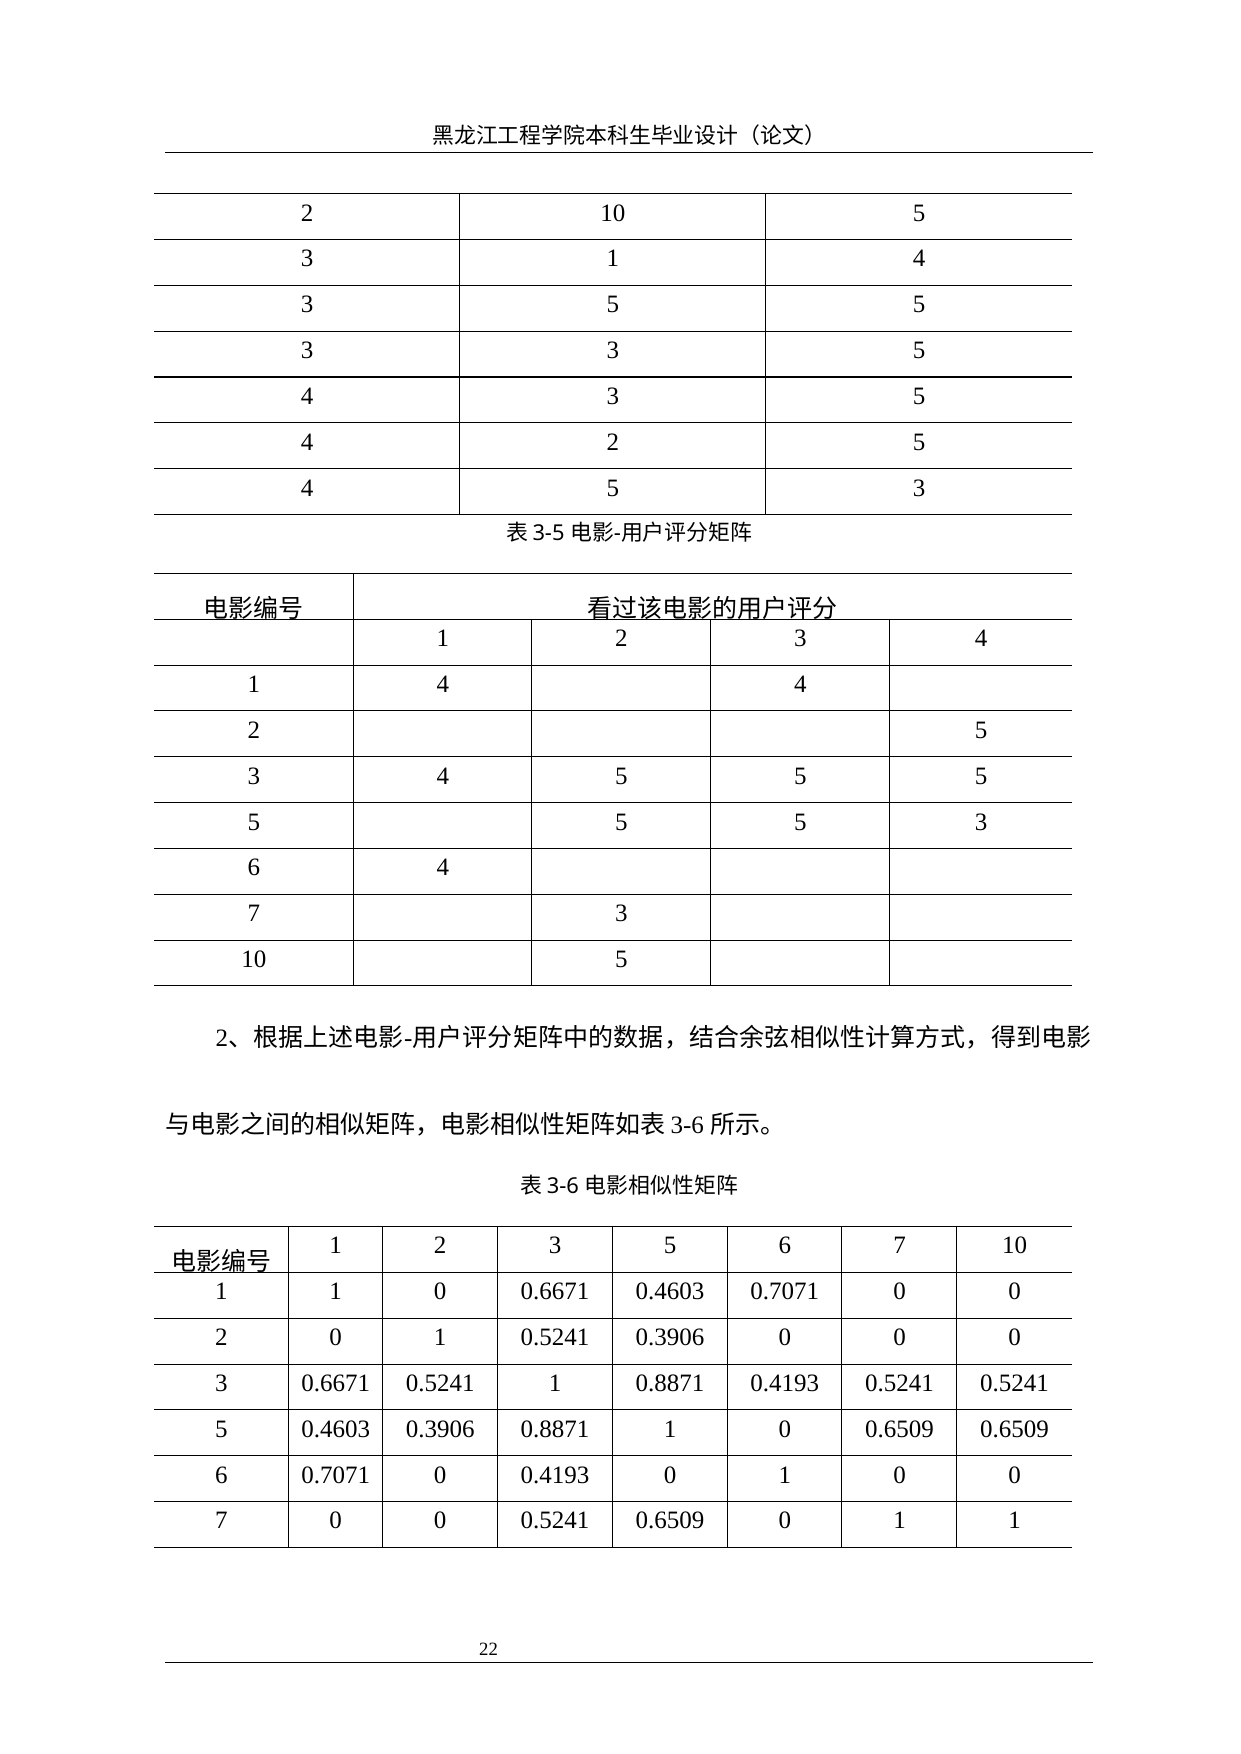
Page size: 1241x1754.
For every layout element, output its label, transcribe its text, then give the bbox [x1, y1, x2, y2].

table_cell 0 [957, 1456, 1072, 1501]
table_cell [354, 895, 531, 939]
table_cell 0.5241 [957, 1365, 1072, 1409]
table_cell [711, 711, 889, 756]
table_cell 5 [766, 286, 1072, 331]
table_cell 7 [154, 1502, 288, 1547]
table_cell [354, 803, 531, 848]
table_cell 5 [890, 711, 1072, 756]
table_cell 2 [532, 620, 710, 664]
table_header 电影编号 [154, 1227, 288, 1272]
table_cell 2 [154, 194, 459, 239]
table_cell [890, 895, 1072, 939]
table_cell 0.6671 [289, 1365, 382, 1409]
table_cell 5 [154, 1410, 288, 1455]
table_cell 5 [532, 803, 710, 848]
text 表3-6 电影相似性矩阵 [165, 1168, 1093, 1201]
table_cell 4 [354, 666, 531, 710]
table_cell 5 [766, 423, 1072, 468]
table_cell 10 [460, 194, 765, 239]
table_cell 0 [613, 1456, 727, 1501]
table_cell 0.3906 [383, 1410, 497, 1455]
text 表3-5 电影-用户评分矩阵 [165, 515, 1093, 547]
table_header 电影编号 [154, 574, 353, 619]
table_cell 5 [711, 803, 889, 848]
table_cell 0.4193 [728, 1365, 841, 1409]
table_cell 0.7071 [289, 1456, 382, 1501]
table_cell 3 [460, 378, 765, 422]
table_cell 3 [154, 240, 459, 285]
table_cell 1 [957, 1502, 1072, 1547]
table_cell 3 [766, 469, 1072, 514]
table_cell 0.6509 [957, 1410, 1072, 1455]
table_cell 0.6671 [498, 1273, 612, 1318]
table_cell [711, 849, 889, 894]
table_cell 5 [460, 469, 765, 514]
table_cell 3 [154, 757, 353, 802]
list 根据上述电影-用户评分矩阵中的数据，结合余弦相似性计算方式，得到电影与电影之间的相似矩阵，电影相似性矩阵如表3-6 所示。 [165, 1003, 1093, 1155]
table_cell 0.6509 [842, 1410, 956, 1455]
table_header 5 [613, 1227, 727, 1272]
table_cell 5 [532, 757, 710, 802]
table_cell [890, 666, 1072, 710]
table_cell 0.5241 [383, 1365, 497, 1409]
table_cell [154, 620, 353, 664]
table_cell [354, 711, 531, 756]
table_cell 4 [711, 666, 889, 710]
table_cell 5 [766, 332, 1072, 376]
table_cell 0 [728, 1410, 841, 1455]
table_cell 1 [842, 1502, 956, 1547]
table_header 看过该电影的用户评分 [354, 574, 1072, 619]
table_cell 1 [728, 1456, 841, 1501]
table_cell 5 [532, 941, 710, 985]
table_cell 0.7071 [728, 1273, 841, 1318]
table_cell 0 [383, 1456, 497, 1501]
table_cell 3 [711, 620, 889, 664]
table_cell 0.4603 [613, 1273, 727, 1318]
table_cell 0.3906 [613, 1319, 727, 1363]
table_cell [711, 941, 889, 985]
table_cell 4 [154, 378, 459, 422]
table_cell [711, 895, 889, 939]
table_cell 0.5241 [498, 1319, 612, 1363]
table_cell 0 [957, 1273, 1072, 1318]
table_cell 1 [154, 1273, 288, 1318]
table_cell 1 [354, 620, 531, 664]
table_header 10 [957, 1227, 1072, 1272]
table_cell 5 [766, 378, 1072, 422]
table_cell 4 [354, 849, 531, 894]
table_cell 1 [613, 1410, 727, 1455]
table_cell 0 [383, 1273, 497, 1318]
table_cell 2 [154, 711, 353, 756]
table_cell 1 [498, 1365, 612, 1409]
table_header 6 [728, 1227, 841, 1272]
table_cell [532, 711, 710, 756]
table_cell 0 [728, 1319, 841, 1363]
table_header 7 [842, 1227, 956, 1272]
table_cell 1 [460, 240, 765, 285]
table_cell 5 [766, 194, 1072, 239]
table_cell 0 [842, 1456, 956, 1501]
table_header 2 [383, 1227, 497, 1272]
table_cell 0 [289, 1502, 382, 1547]
table_cell 1 [383, 1319, 497, 1363]
table_cell [532, 666, 710, 710]
table_cell [890, 941, 1072, 985]
table_cell 3 [460, 332, 765, 376]
table_cell 4 [154, 423, 459, 468]
table_cell 0.6509 [613, 1502, 727, 1547]
table_cell 1 [154, 666, 353, 710]
table_cell 4 [766, 240, 1072, 285]
table_cell 10 [154, 941, 353, 985]
table_cell 5 [154, 803, 353, 848]
table_cell 0.5241 [498, 1502, 612, 1547]
table_cell 3 [154, 286, 459, 331]
table_cell 0.4193 [498, 1456, 612, 1501]
table_cell 0 [383, 1502, 497, 1547]
table_cell 0 [957, 1319, 1072, 1363]
table_cell 0.5241 [842, 1365, 956, 1409]
table_cell [532, 849, 710, 894]
table_cell 4 [154, 469, 459, 514]
table_cell 0 [728, 1502, 841, 1547]
table_cell 0 [289, 1319, 382, 1363]
table_cell 4 [890, 620, 1072, 664]
table_cell 7 [154, 895, 353, 939]
table_header 3 [498, 1227, 612, 1272]
table_cell [354, 941, 531, 985]
table_cell 3 [532, 895, 710, 939]
table_header 1 [289, 1227, 382, 1272]
table_cell 2 [154, 1319, 288, 1363]
table_cell [890, 849, 1072, 894]
table_cell 3 [890, 803, 1072, 848]
table_cell 0 [842, 1273, 956, 1318]
table_cell 5 [890, 757, 1072, 802]
table_cell 5 [711, 757, 889, 802]
table_cell 1 [289, 1273, 382, 1318]
table_cell 0 [842, 1319, 956, 1363]
table_cell 6 [154, 1456, 288, 1501]
table_cell 3 [154, 1365, 288, 1409]
table_cell 4 [354, 757, 531, 802]
table_cell 3 [154, 332, 459, 376]
table_cell 0.8871 [498, 1410, 612, 1455]
table_cell 2 [460, 423, 765, 468]
table_cell 5 [460, 286, 765, 331]
table_cell 0.8871 [613, 1365, 727, 1409]
table_cell 6 [154, 849, 353, 894]
table_cell 0.4603 [289, 1410, 382, 1455]
